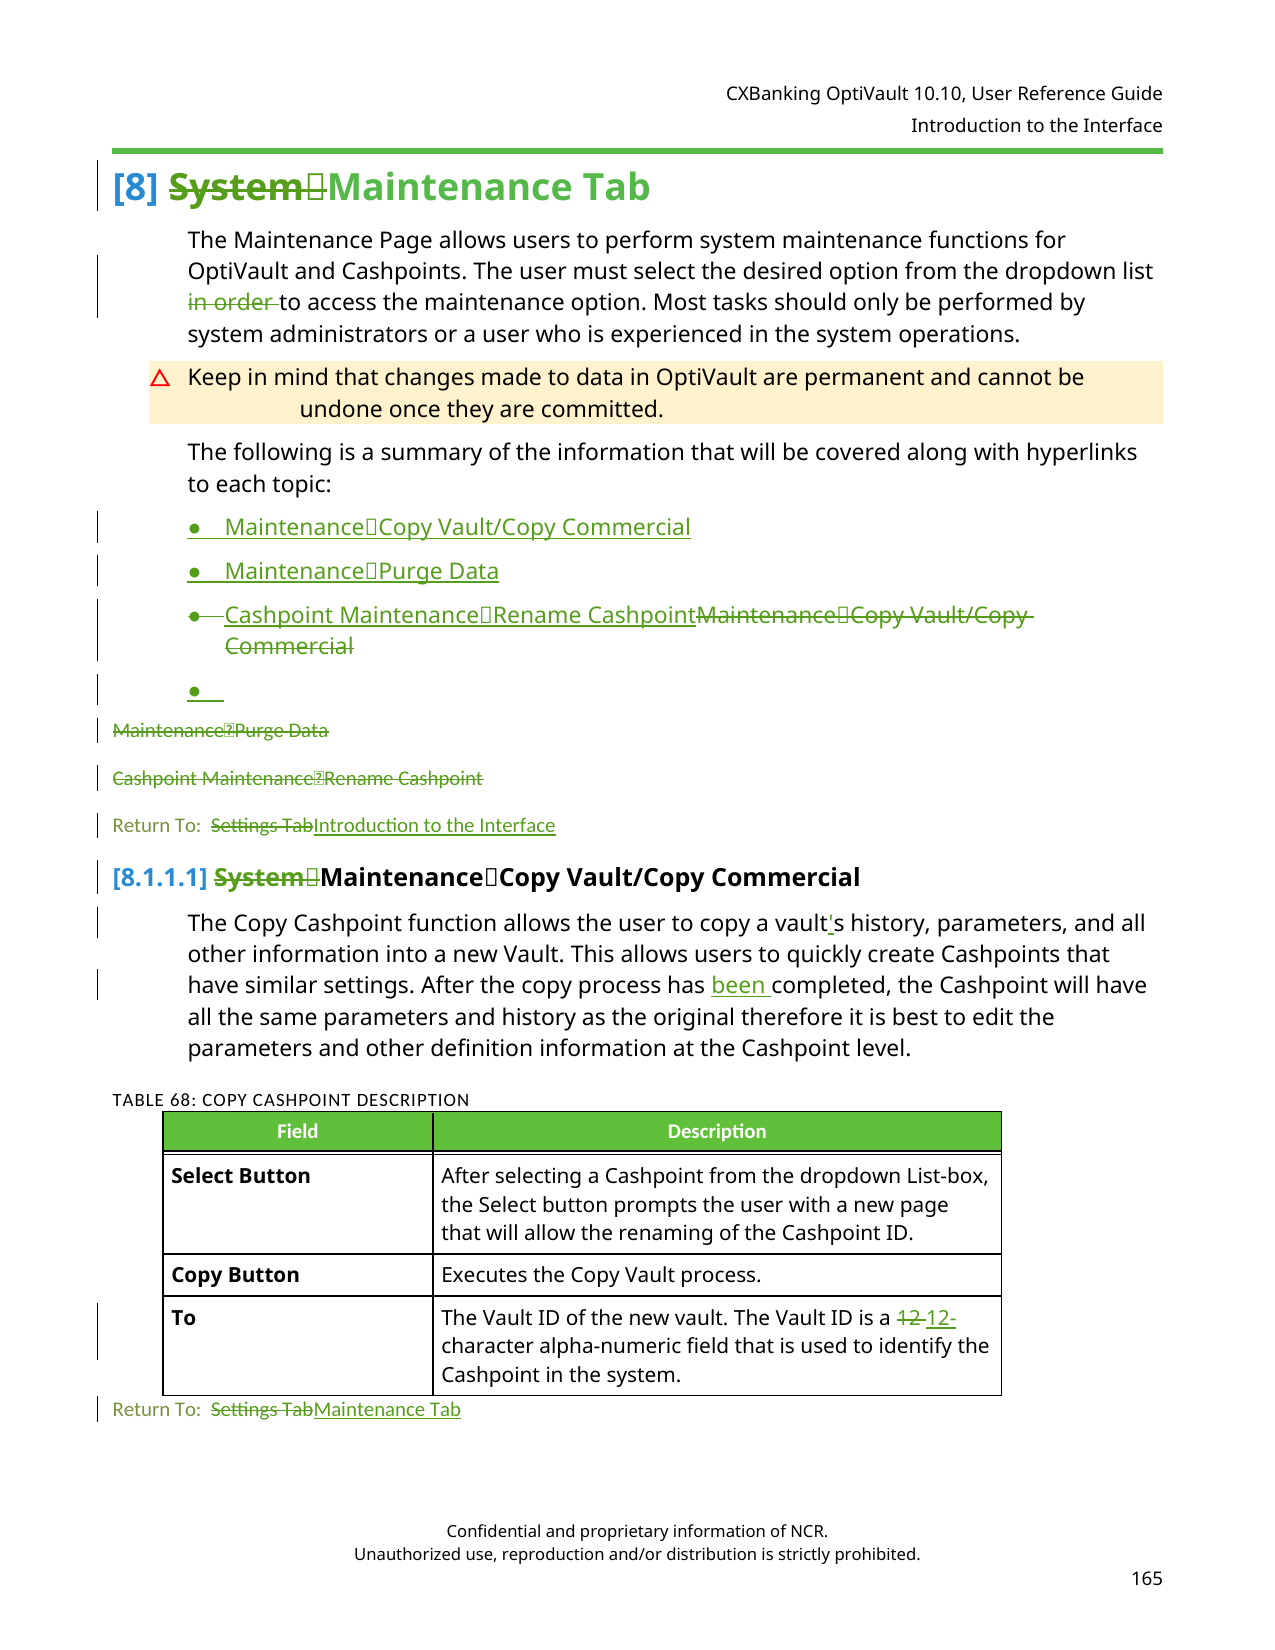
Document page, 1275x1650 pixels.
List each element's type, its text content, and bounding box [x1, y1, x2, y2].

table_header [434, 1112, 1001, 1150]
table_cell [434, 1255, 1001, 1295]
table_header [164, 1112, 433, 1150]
subtitle Maintenance Tab [112, 160, 1163, 211]
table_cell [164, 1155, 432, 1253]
text Return To: [112, 1396, 1163, 1422]
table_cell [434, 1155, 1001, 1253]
text The following is a summary of the information that will be covered along with hyperlinks to each topic: [187, 436, 1163, 499]
subtitle MaintenanceCopy Vault/Copy Commercial [112, 860, 1163, 894]
text The Copy Cashpoint function allows the user to copy a vaults history, parameters, and all other information into a new Vault. This allows users to quickly create Cashpoints that have similar settings. After the copy process has completed, the Cashpoint will have all the same parameters and history as the original therefore it is best to edit the parameters and other definition information at the Cashpoint level. [187, 907, 1163, 1063]
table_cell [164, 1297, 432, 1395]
text The Maintenance Page allows users to perform system maintenance functions for OptiVault and Cashpoints. The user must select the desired option from the dropdown list to access the maintenance option. Most tasks should only be performed by system administrators or a user who is experienced in the system operations. [187, 224, 1163, 349]
text Return To: [112, 813, 1163, 838]
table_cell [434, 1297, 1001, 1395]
text Keep in mind that changes made to data in OptiVault are permanent and cannot be undone once they are committed. [149, 361, 1163, 424]
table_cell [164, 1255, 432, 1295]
